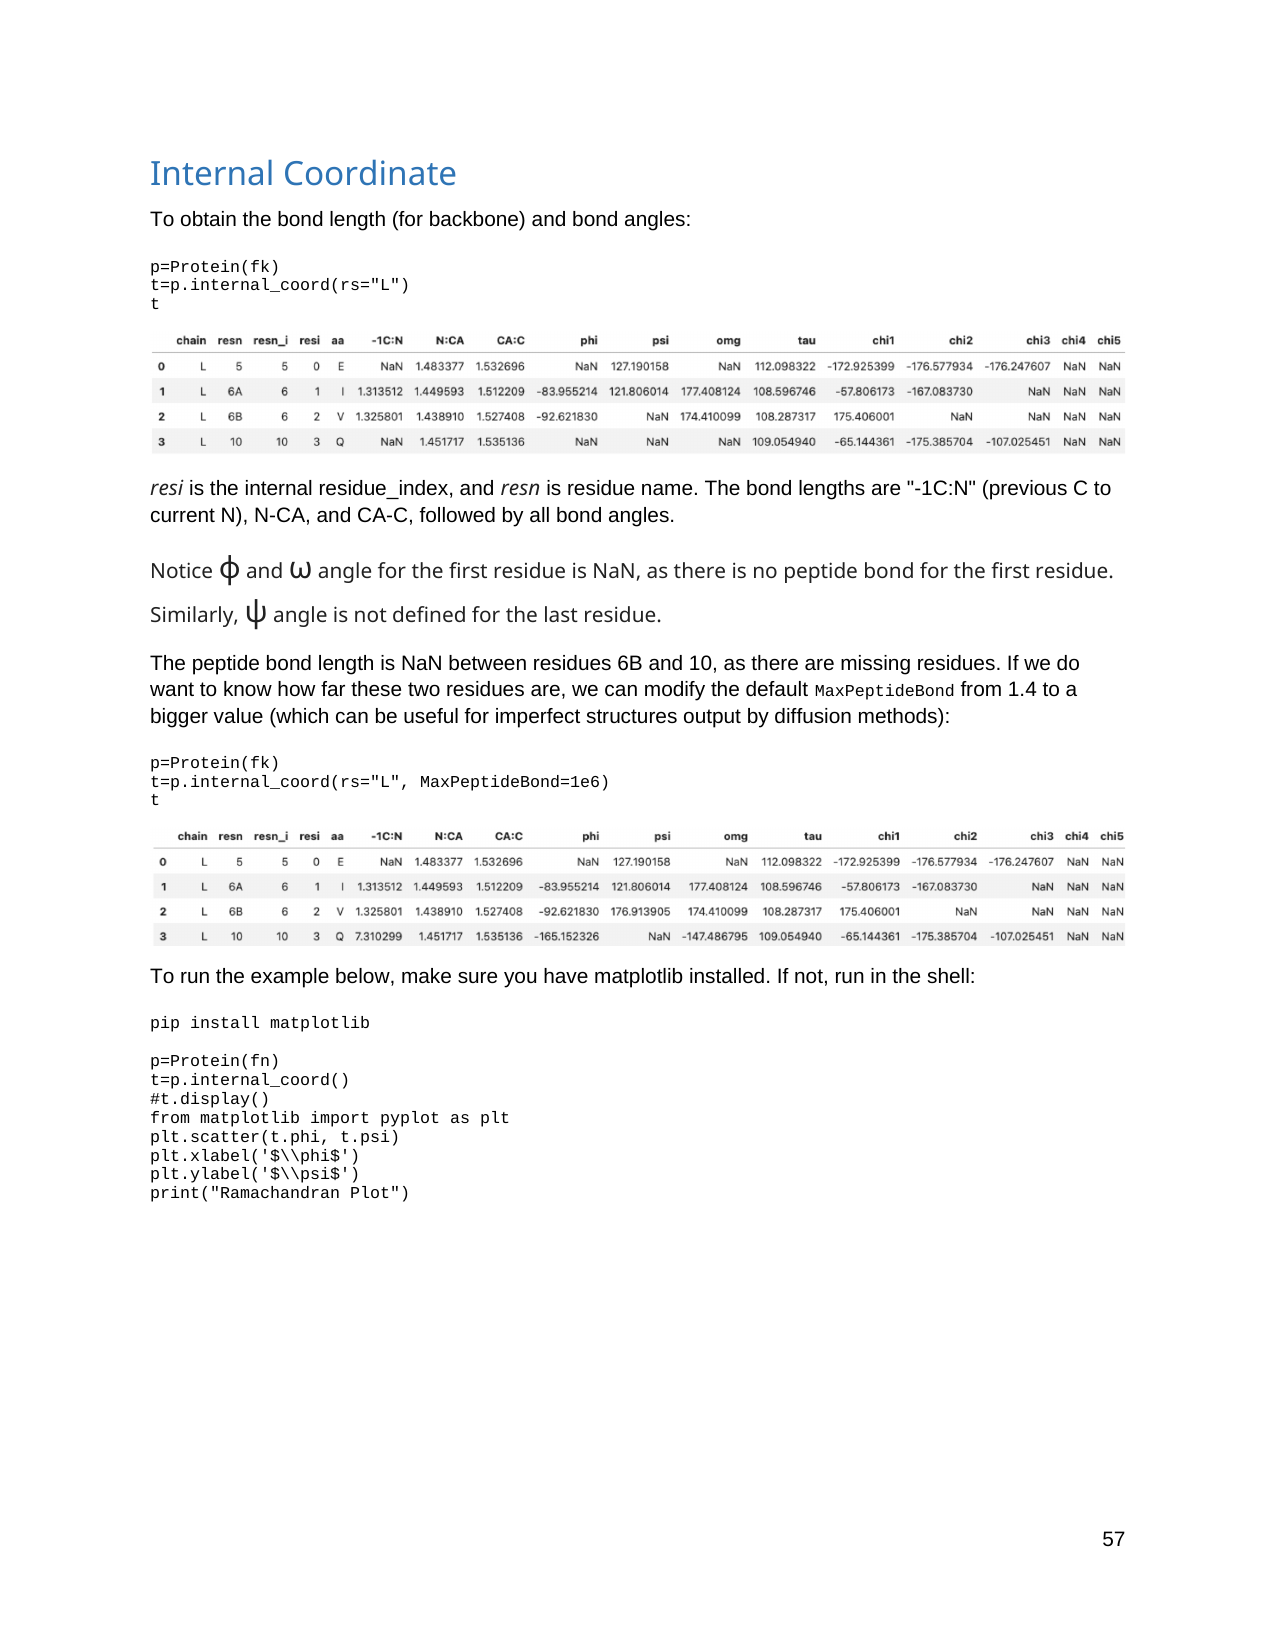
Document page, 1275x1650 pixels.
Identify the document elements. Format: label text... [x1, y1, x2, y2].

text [150, 1015, 1125, 1204]
subtitle Internal Coordinate [150, 150, 1125, 195]
text To run the example below, make sure you have matplotlib installed. If not, run in the shell: [150, 964, 1125, 988]
text The peptide bond length is NaN between residues 6B and 10, as there are missing residues. If we do want to know how far these two residues are, we can modify the default MaxPeptideBond from 1.4 to a bigger value (which can be useful for imperfect structures output by diffusion methods): [150, 651, 1125, 727]
text To obtain the bond length (for backbone) and bond angles: [150, 207, 1125, 231]
text p=Protein(fk) t=p.internal_coord(rs="L", MaxPeptideBond=1e6) t [150, 754, 1125, 811]
text Notice ϕ and ω angle for the first residue is NaN, as there is no peptide bond for the first residue. Similarly, ψ angle is not defined for the last residue. [150, 546, 1125, 631]
text resi is the internal residue_index, and resn is residue name. The bond lengths are "-1C:N" (previous C to current N), N-CA, and CA-C, followed by all bond angles. [150, 473, 1125, 527]
picture [150, 827, 1125, 946]
text p=Protein(fk) t=p.internal_coord(rs="L") t [150, 258, 1125, 315]
picture [150, 331, 1125, 455]
